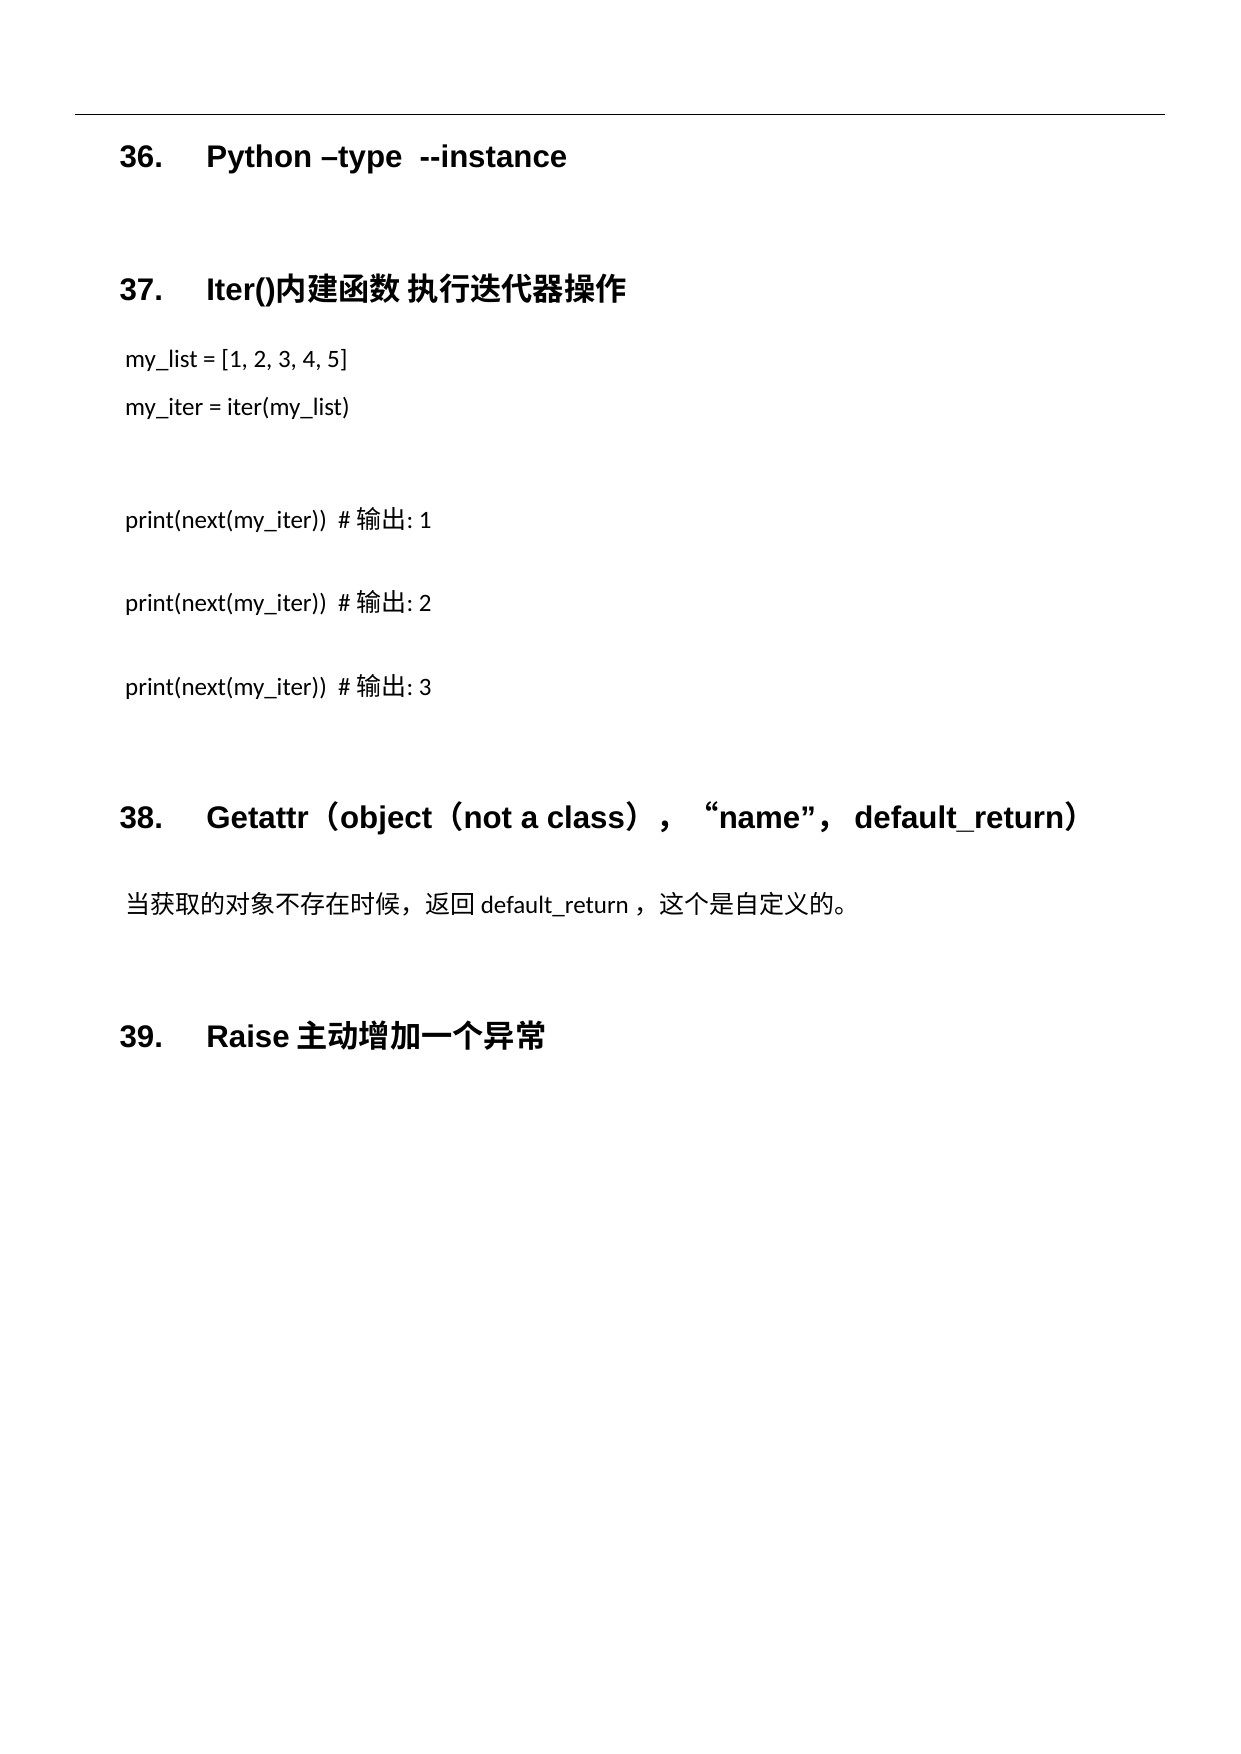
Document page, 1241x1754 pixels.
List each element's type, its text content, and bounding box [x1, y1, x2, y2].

text 当获取的对象不存在时候，返回 default_return ，这个是自定义的。 [75, 870, 1165, 935]
subtitle Iter()内建函数 执行迭代器操作 [119, 254, 1165, 319]
subtitle Raise主动增加一个异常 [119, 1001, 1165, 1066]
text my_iter = iter(my_list) [75, 390, 1165, 422]
text print(next(my_iter)) # 输出: 1 [75, 485, 1165, 550]
text my_list = [1, 2, 3, 4, 5] [75, 342, 1165, 375]
text print(next(my_iter)) # 输出: 2 [75, 568, 1165, 633]
subtitle Python –type --instance [119, 124, 1165, 189]
text print(next(my_iter)) # 输出: 3 [75, 652, 1165, 717]
subtitle Getattr（object（not a class），“name”， default_return） [119, 782, 1165, 847]
